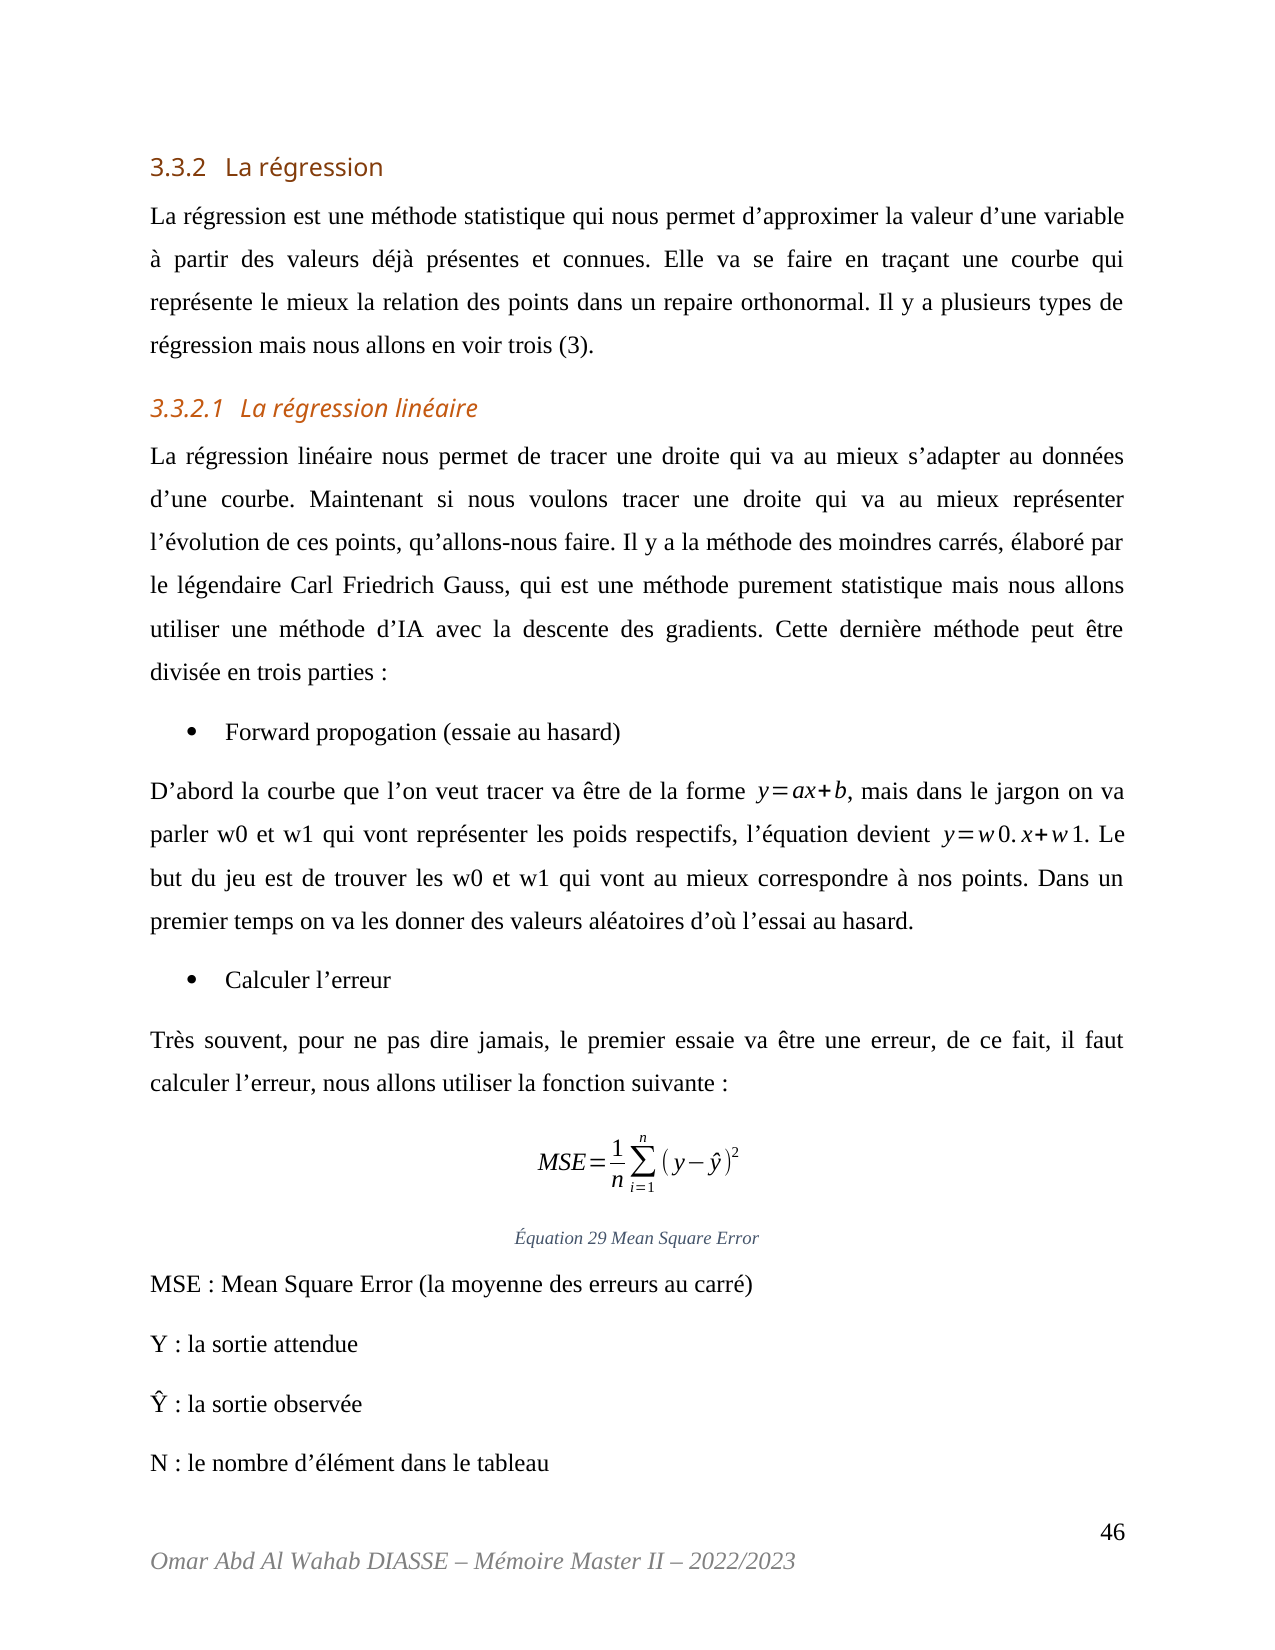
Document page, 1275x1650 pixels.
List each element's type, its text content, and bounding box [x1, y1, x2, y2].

text Y : la sortie attendue [150, 1329, 1125, 1358]
text MSE : Mean Square Error (la moyenne des erreurs au carré) [150, 1269, 1125, 1298]
text Très souvent, pour ne pas dire jamais, le premier essaie va être une erreur, de ce fait, il faut calculer l’erreur, nous allons utiliser la fonction suivante : [150, 1025, 1125, 1097]
text La régression est une méthode statistique qui nous permet d’approximer la valeur d’une variable à partir des valeurs déjà présentes et connues. Elle va se faire en traçant une courbe qui représente le mieux la relation des points dans un repaire orthonormal. Il y a plusieurs types de régression mais nous allons en voir trois (3). [150, 201, 1125, 359]
text D’abord la courbe que l’on veut tracer va être de la forme , mais dans le jargon on va parler w0 et w1 qui vont représenter les poids respectifs, l’équation devient . Le but du jeu est de trouver les w0 et w1 qui vont au mieux correspondre à nos points. Dans un premier temps on va les donner des valeurs aléatoires d’où l’essai au hasard. [150, 776, 1125, 934]
text La régression linéaire nous permet de tracer une droite qui va au mieux s’adapter au données d’une courbe. Maintenant si nous voulons tracer une droite qui va au mieux représenter l’évolution de ces points, qu’allons-nous faire. Il y a la méthode des moindres carrés, élaboré par le légendaire Carl Friedrich Gauss, qui est une méthode purement statistique mais nous allons utiliser une méthode d’IA avec la descente des gradients. Cette dernière méthode peut être divisée en trois parties : [150, 441, 1125, 686]
subtitle La régression linéaire [150, 390, 1125, 424]
text Ŷ : la sortie observée [150, 1389, 1125, 1417]
subtitle La régression [150, 150, 1125, 184]
text N : le nombre d’élément dans le tableau [150, 1448, 1125, 1477]
list Forward propogation (essaie au hasard) [187, 717, 1125, 745]
text Équation 29 Mean Square Error [150, 1227, 1125, 1248]
list Calculer l’erreur [187, 966, 1125, 994]
